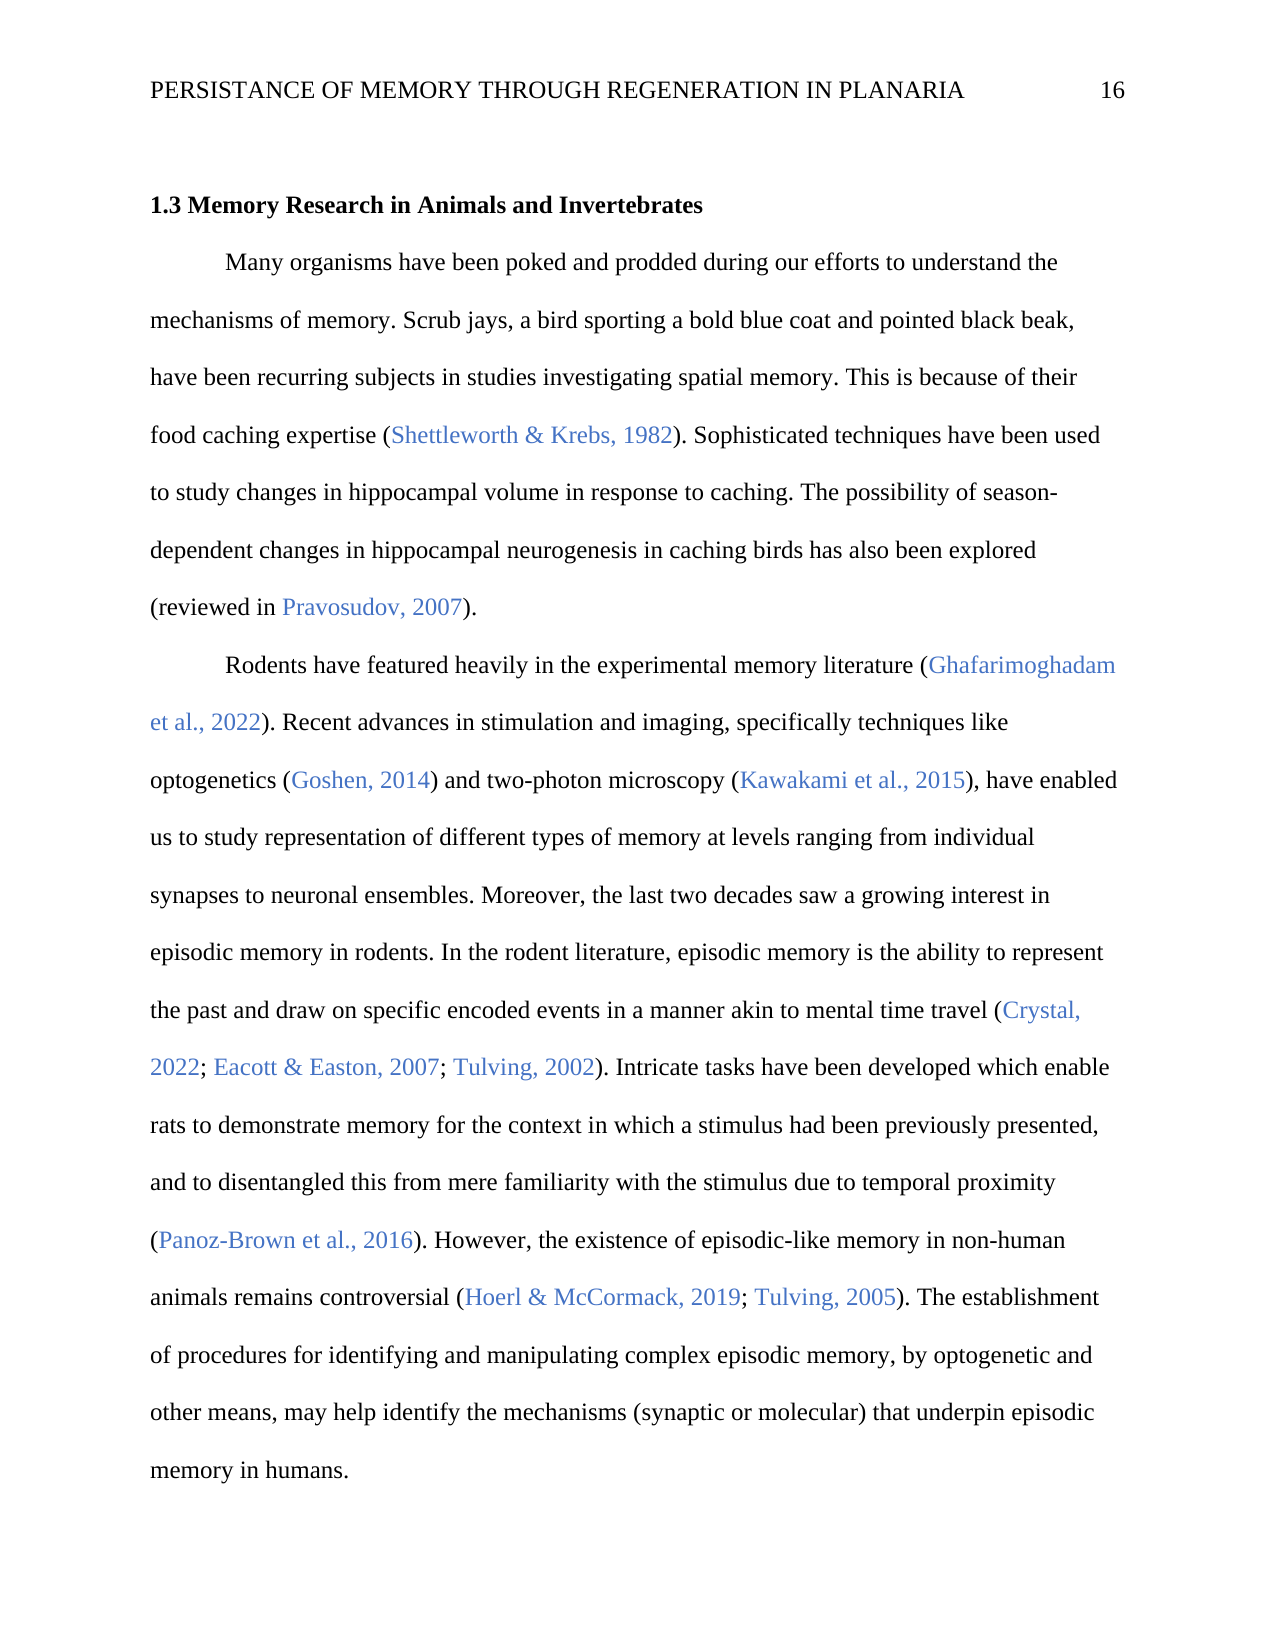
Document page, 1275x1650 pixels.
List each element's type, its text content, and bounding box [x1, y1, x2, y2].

subtitle 1.3 Memory Research in Animals and Invertebrates [150, 190, 1125, 219]
text Many organisms have been poked and prodded during our efforts to understand the mechanisms of memory. Scrub jays, a bird sporting a bold blue coat and pointed black beak, have been recurring subjects in studies investigating spatial memory. This is because of their food caching expertise (Shettleworth & Krebs, 1982). Sophisticated techniques have been used to study changes in hippocampal volume in response to caching. The possibility of season-dependent changes in hippocampal neurogenesis in caching birds has also been explored (reviewed in Pravosudov, 2007). [150, 247, 1125, 621]
text Rodents have featured heavily in the experimental memory literature (Ghafarimoghadam et al., 2022). Recent advances in stimulation and imaging, specifically techniques like optogenetics (Goshen, 2014) and two-photon microscopy (Kawakami et al., 2015), have enabled us to study representation of different types of memory at levels ranging from individual synapses to neuronal ensembles. Moreover, the last two decades saw a growing interest in episodic memory in rodents. In the rodent literature, episodic memory is the ability to represent the past and draw on specific encoded events in a manner akin to mental time travel (Crystal, 2022; Eacott & Easton, 2007; Tulving, 2002). Intricate tasks have been developed which enable rats to demonstrate memory for the context in which a stimulus had been previously presented, and to disentangled this from mere familiarity with the stimulus due to temporal proximity (Panoz-Brown et al., 2016). However, the existence of episodic-like memory in non-human animals remains controversial (Hoerl & McCormack, 2019; Tulving, 2005). The establishment of procedures for identifying and manipulating complex episodic memory, by optogenetic and other means, may help identify the mechanisms (synaptic or molecular) that underpin episodic memory in humans. [150, 650, 1125, 1484]
